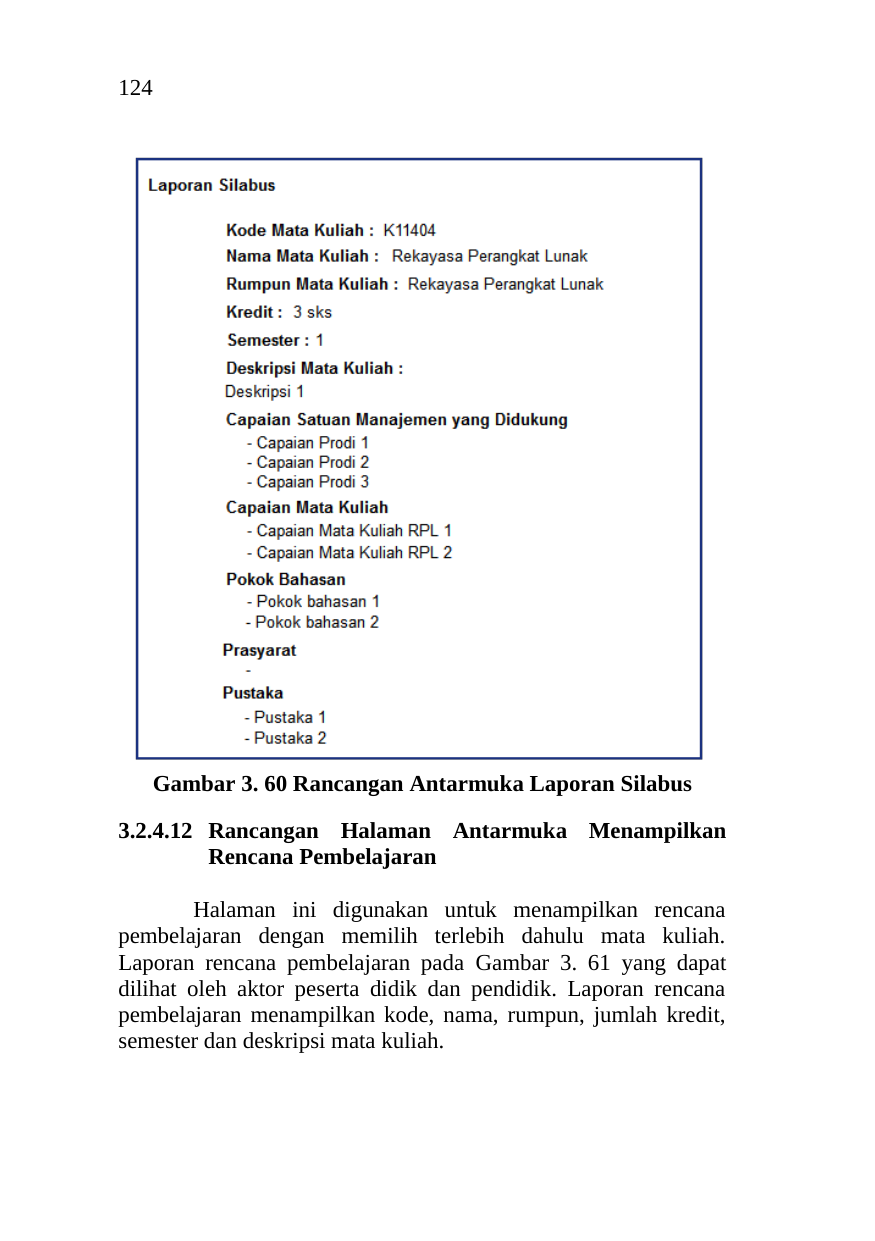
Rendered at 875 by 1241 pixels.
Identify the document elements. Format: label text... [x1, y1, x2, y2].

text Halaman ini digunakan untuk menampilkan rencana pembelajaran dengan memilih terlebih dahulu mata kuliah. Laporan rencana pembelajaran pada Gambar 3. 61 yang dapat dilihat oleh aktor peserta didik dan pendidik. Laporan rencana pembelajaran menampilkan kode, nama, rumpun, jumlah kredit, semester dan deskripsi mata kuliah. [118, 896, 726, 1054]
subtitle Rancangan Halaman Antarmuka Menampilkan Rencana Pembelajaran [118, 817, 726, 869]
text Gambar 3. 60 Rancangan Antarmuka Laporan Silabus [118, 769, 726, 796]
picture [125, 147, 719, 770]
